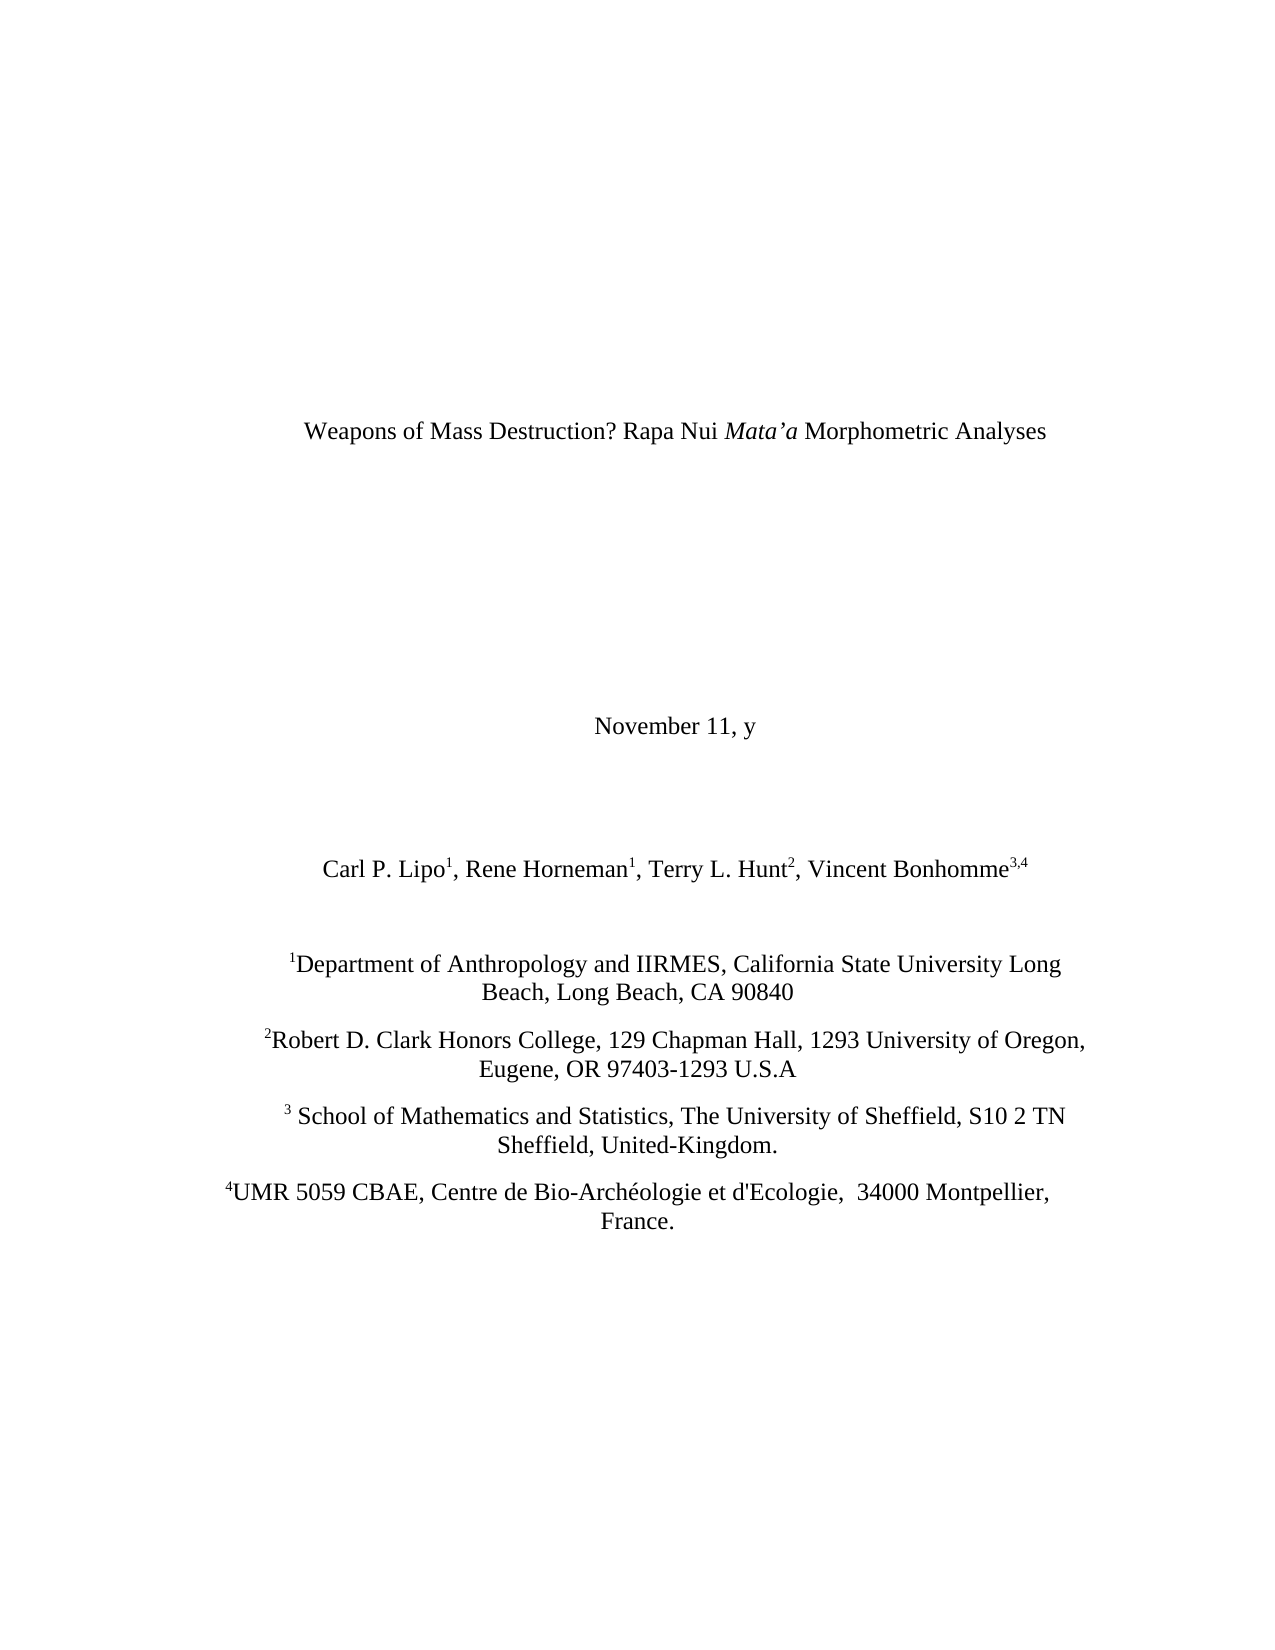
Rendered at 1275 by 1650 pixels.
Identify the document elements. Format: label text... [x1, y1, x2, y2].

title Carl P. Lipo1, Rene Horneman1, Terry L. Hunt2, Vincent Bonhomme3,4 [187, 854, 1087, 882]
title 1Department of Anthropology and IIRMES, California State University Long Beach, Long Beach, CA 90840 [187, 949, 1087, 1006]
title November 12, 2014 [187, 711, 1087, 740]
title Weapons of Mass Destruction? Rapa Nui Mata’a Morphometric Analyses [187, 416, 1087, 445]
title 2Robert D. Clark Honors College, 129 Chapman Hall, 1293 University of Oregon, Eugene, OR 97403-1293 U.S.A [187, 1025, 1087, 1082]
title 4UMR 5059 CBAE, Centre de Bio-Archéologie et d'Ecologie, 34000 Montpellier, France. [187, 1177, 1087, 1235]
title 3 School of Mathematics and Statistics, The University of Sheffield, S10 2 TN Sheffield, United-Kingdom. [187, 1101, 1087, 1159]
